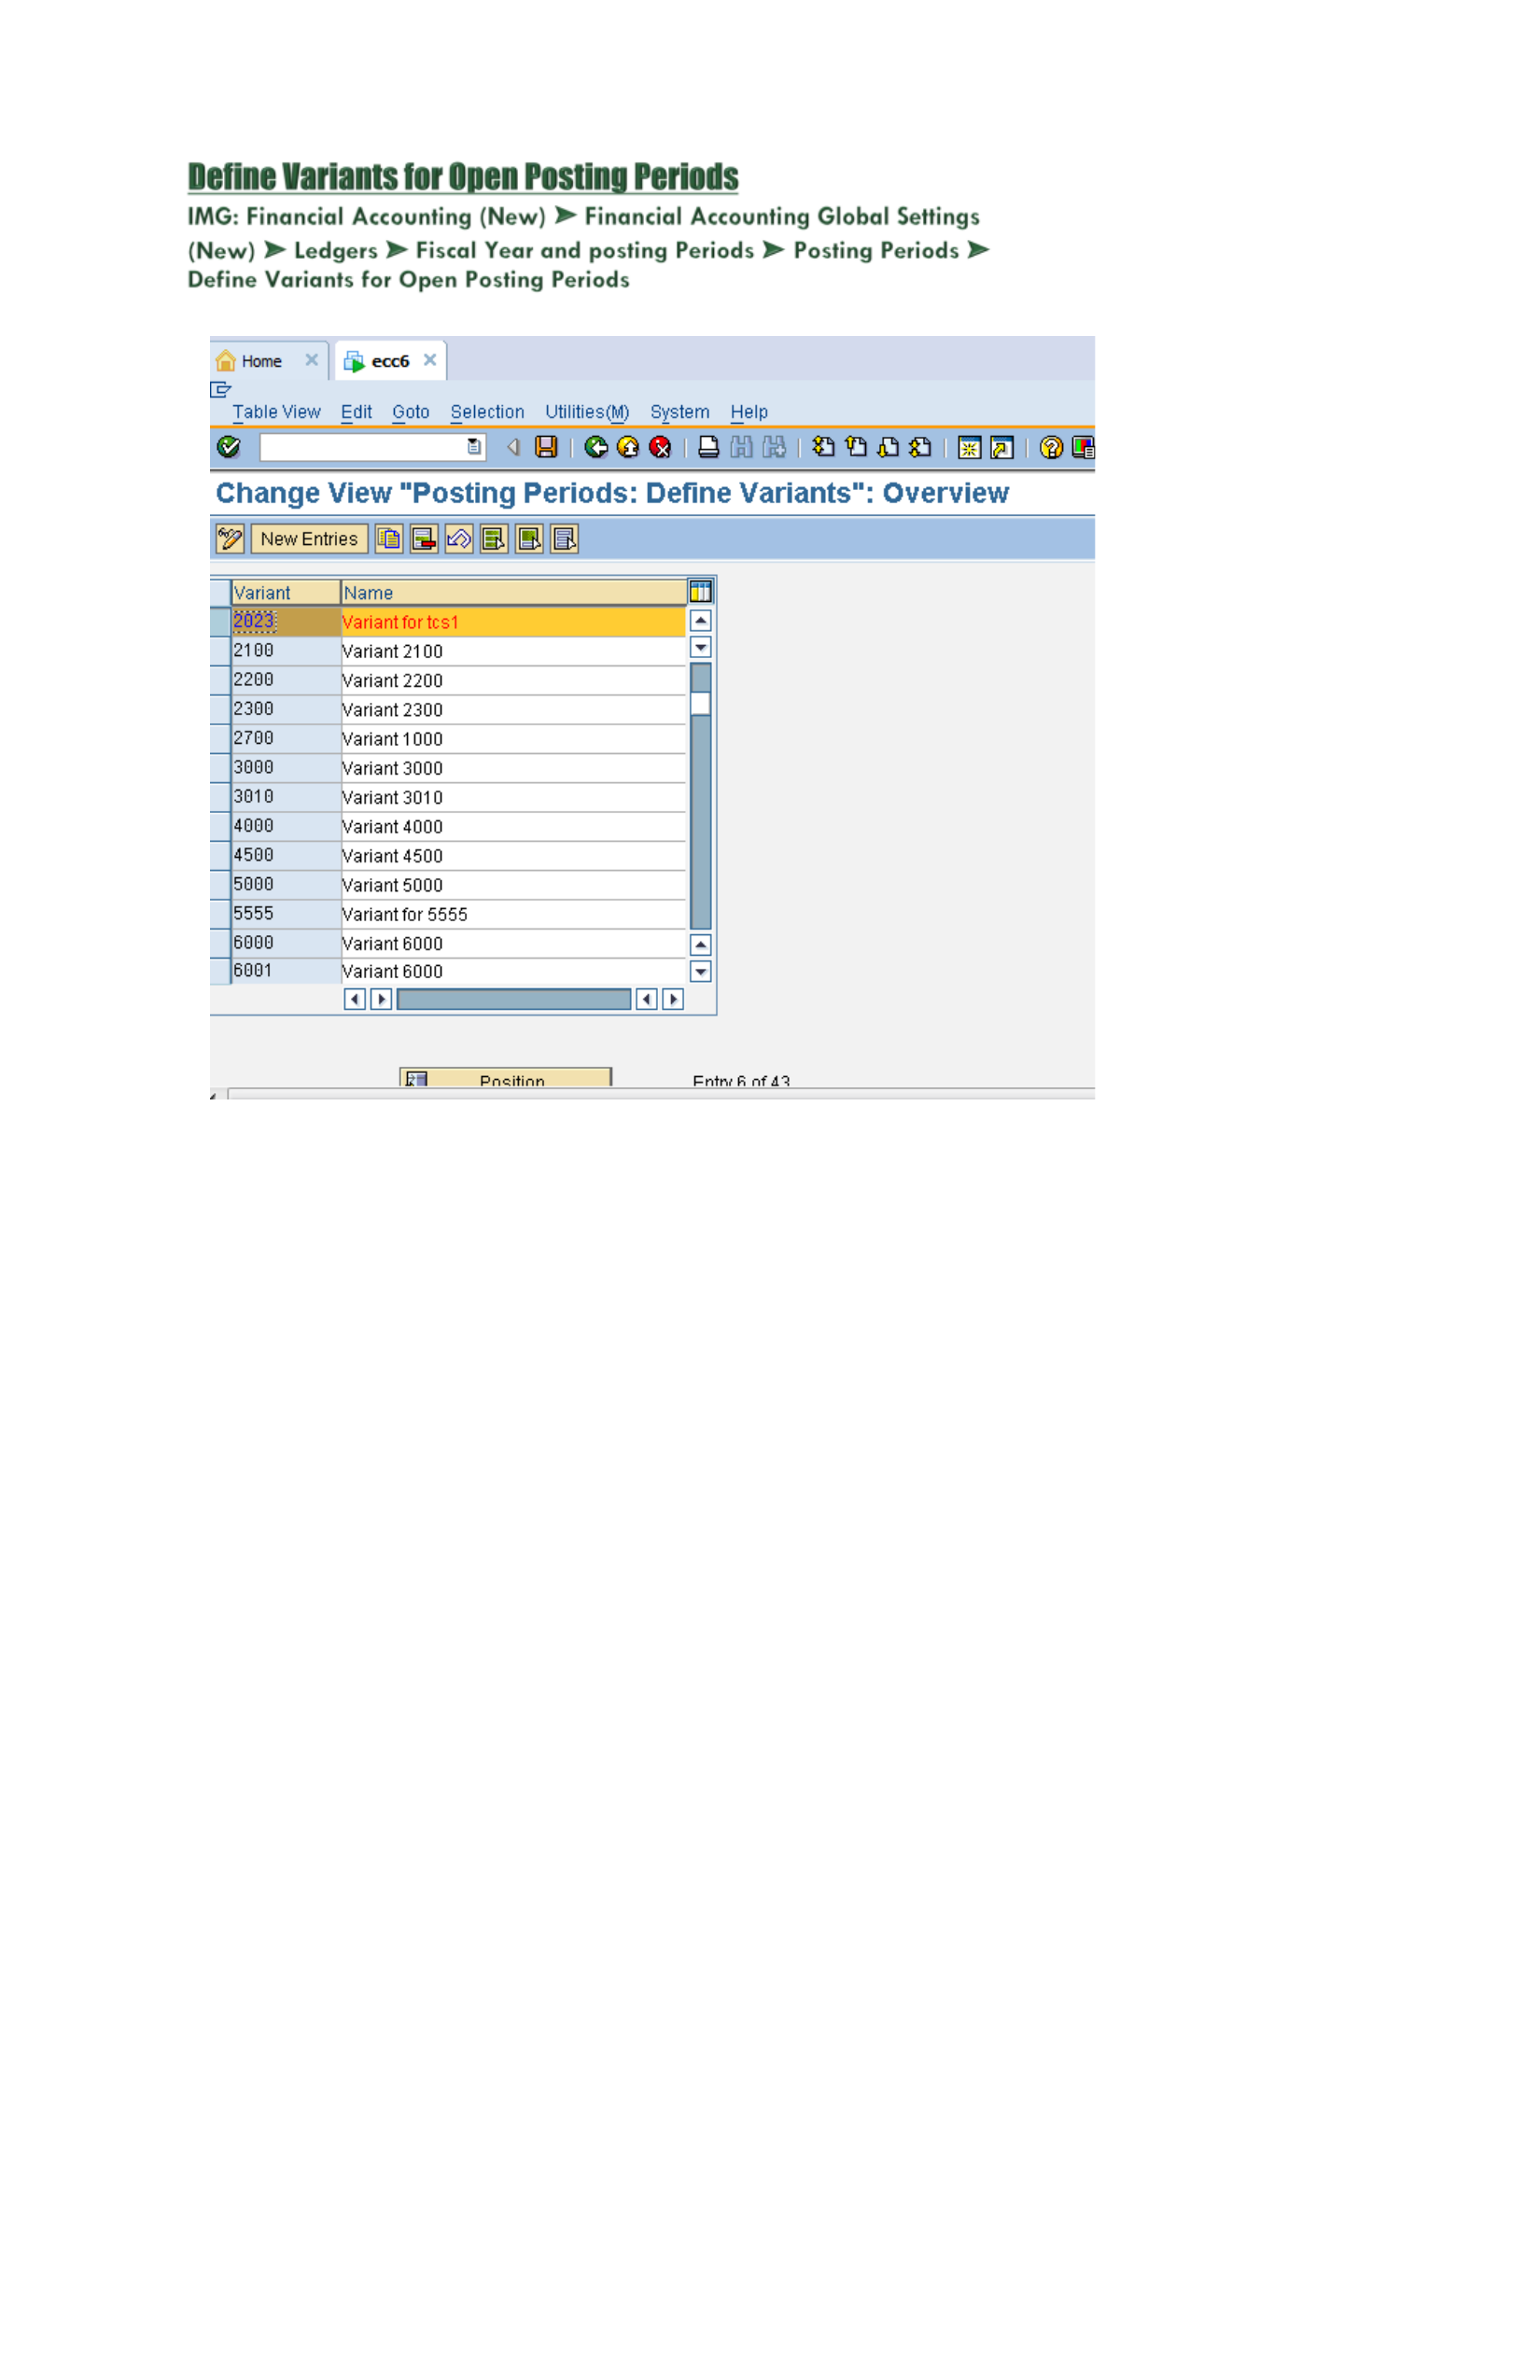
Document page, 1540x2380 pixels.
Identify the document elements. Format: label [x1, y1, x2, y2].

picture [210, 336, 1096, 1099]
picture [140, 145, 1050, 313]
